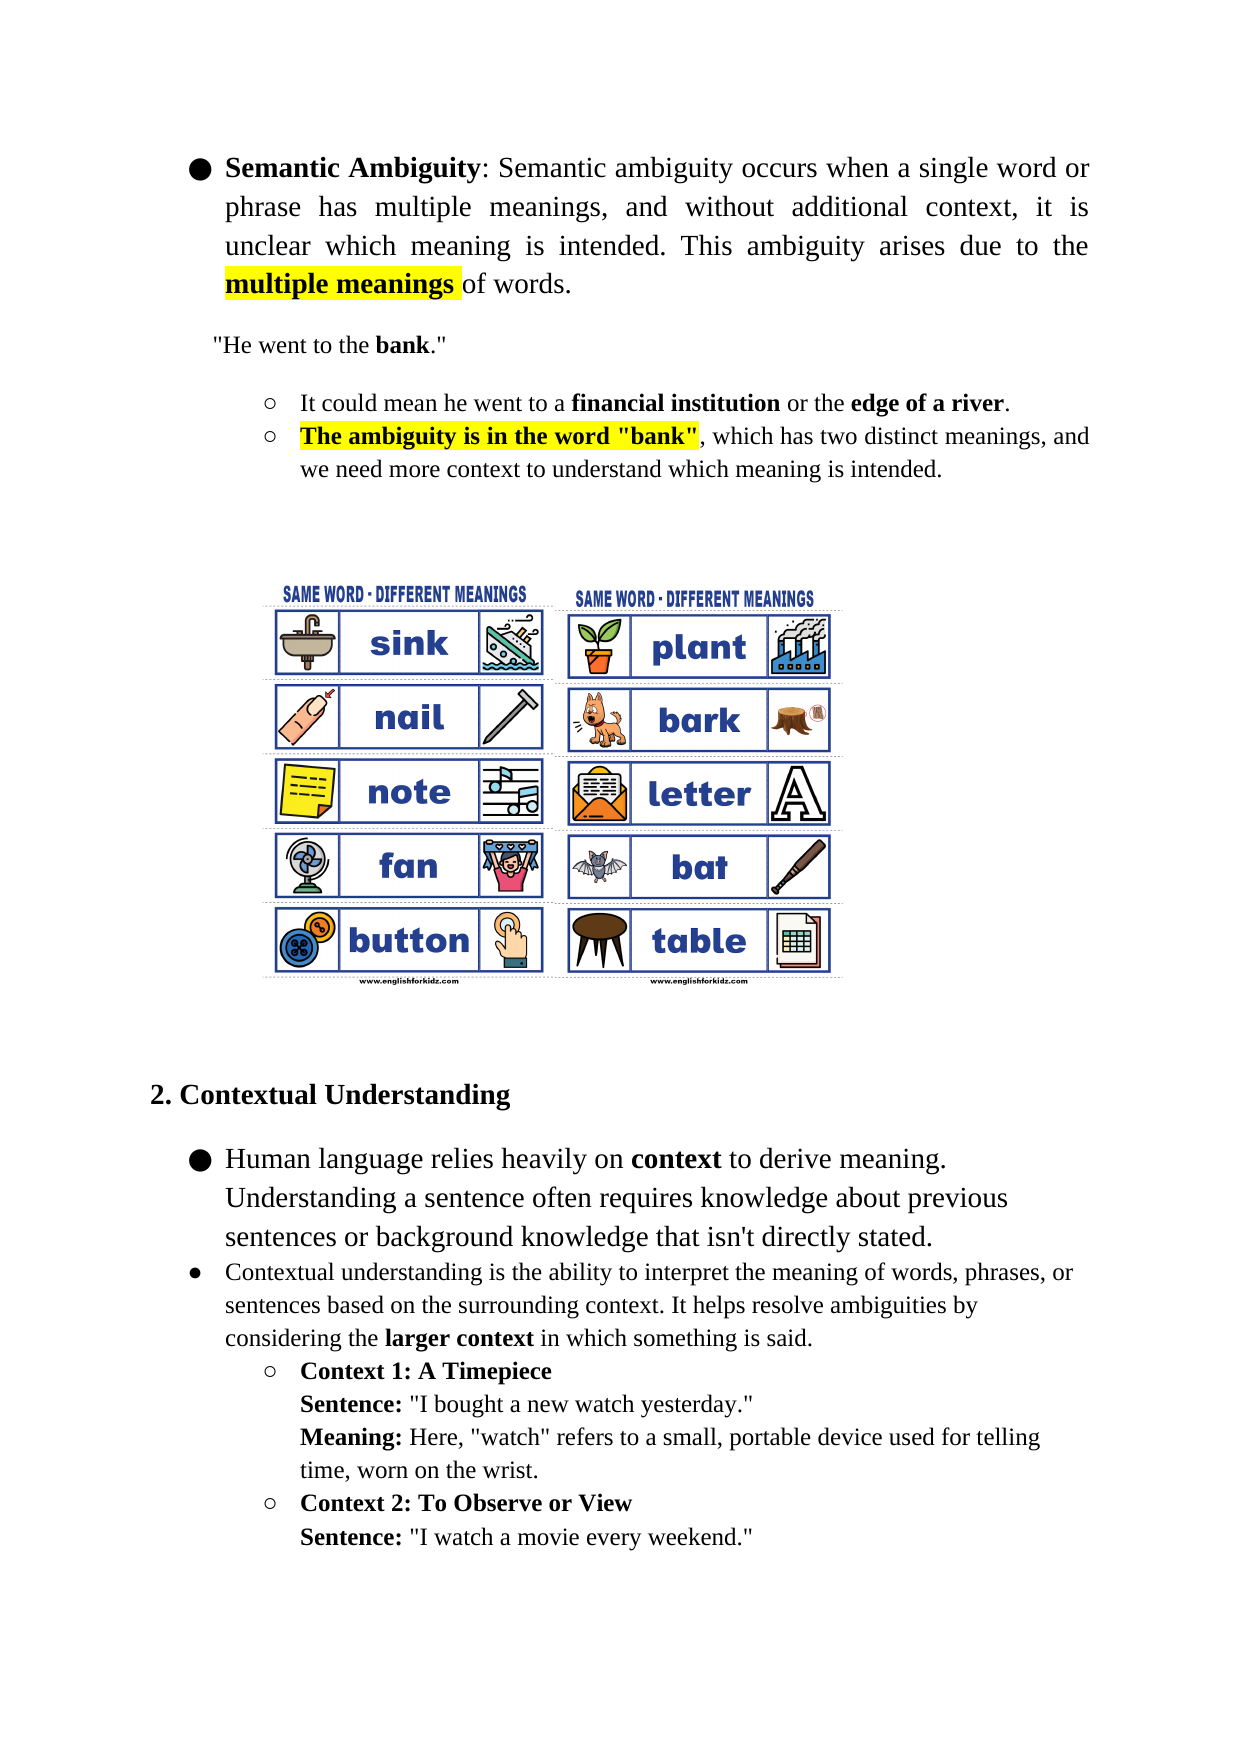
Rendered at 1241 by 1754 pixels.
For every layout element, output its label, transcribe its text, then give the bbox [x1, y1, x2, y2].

subtitle Semantic Ambiguity: Semantic ambiguity occurs when a single word or phrase has multiple meanings, and without additional context, it is unclear which meaning is intended. This ambiguity arises due to the multiple meanings of words. [187, 150, 1090, 300]
list Context 2: To Observe or View [262, 1488, 1090, 1517]
list It could mean he went to a financial institution or the edge of a river. [262, 388, 1090, 417]
subtitle Human language relies heavily on context to derive meaning. Understanding a sentence often requires knowledge about previous sentences or background knowledge that isn't directly stated. [187, 1141, 1090, 1252]
text Sentence: "I bought a new watch yesterday." [300, 1389, 1090, 1418]
subtitle 2. Contextual Understanding [150, 1077, 1090, 1111]
text "He went to the bank." [150, 330, 1090, 359]
list Context 1: A Timepiece [262, 1356, 1090, 1385]
list The ambiguity is in the word "bank", which has two distinct meanings, and we need more context to understand which meaning is intended. [262, 421, 1090, 483]
text Meaning: Here, "watch" refers to a small, portable device used for telling time, worn on the wrist. [300, 1422, 1090, 1484]
picture [262, 570, 843, 986]
text Sentence: "I watch a movie every weekend." [300, 1522, 1090, 1550]
list Contextual understanding is the ability to interpret the meaning of words, phrases, or sentences based on the surrounding context. It helps resolve ambiguities by considering the larger context in which something is said. [187, 1257, 1090, 1352]
